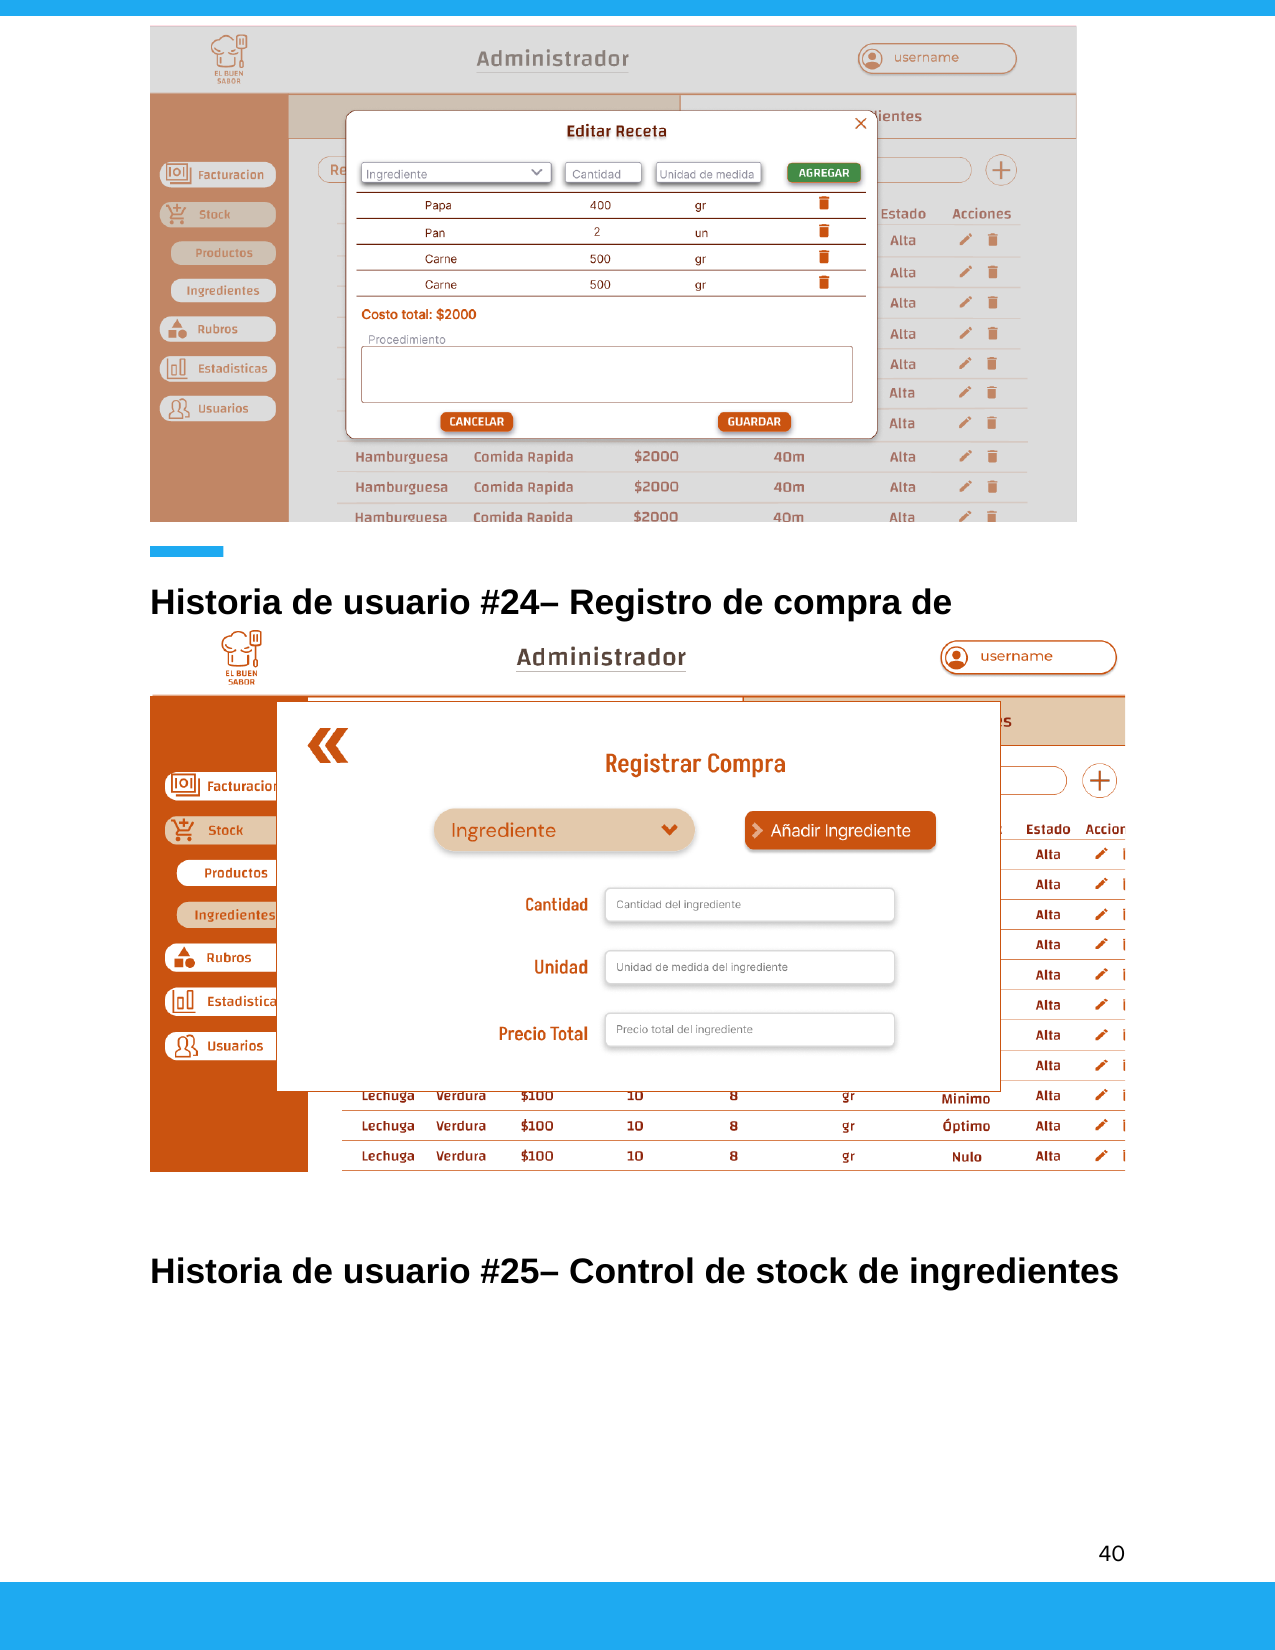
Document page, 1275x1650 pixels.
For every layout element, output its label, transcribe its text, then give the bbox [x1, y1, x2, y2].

picture [150, 622, 1125, 1172]
subtitle Historia de usuario #25– Control de stock de ingredientes [150, 1250, 1125, 1291]
picture [0, 0, 1275, 16]
picture [150, 25, 1077, 522]
picture [150, 546, 224, 557]
picture [0, 1582, 1275, 1650]
subtitle Historia de usuario #24– Registro de compra de [150, 581, 1125, 622]
